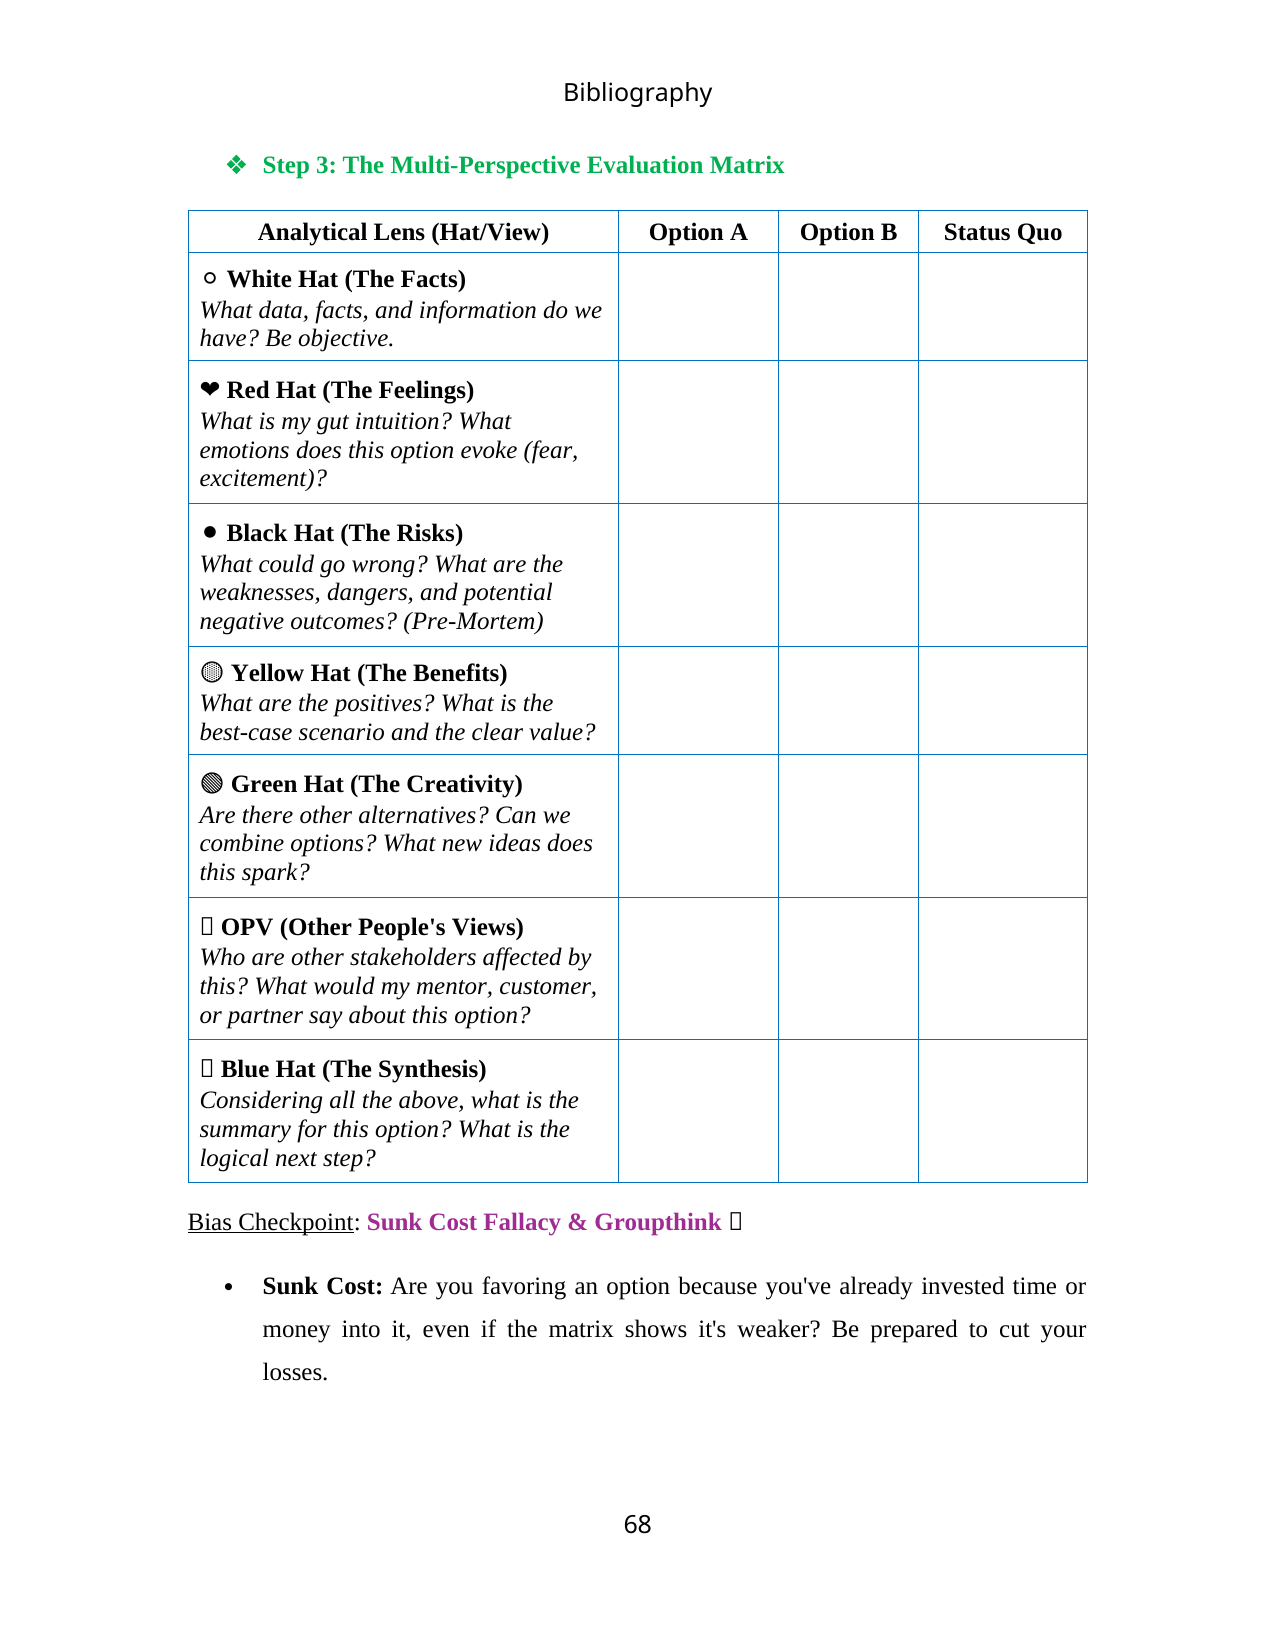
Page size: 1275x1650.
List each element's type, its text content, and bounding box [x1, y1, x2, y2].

table_cell [619, 755, 778, 897]
table_cell [779, 755, 918, 897]
table_header Status Quo [919, 211, 1087, 252]
table_header Option A [619, 211, 778, 252]
table_cell [919, 755, 1087, 897]
table_cell 👥 OPV (Other People's Views) Who are other stakeholders affected by this? What would my mentor, customer, or partner say about this option? [189, 898, 618, 1039]
table_cell [919, 898, 1087, 1039]
table_cell [619, 898, 778, 1039]
table_cell [619, 504, 778, 646]
table_cell [619, 361, 778, 503]
list Step 3: The Multi-Perspective Evaluation Matrix [225, 150, 1087, 179]
table_cell 🟢 Green Hat (The Creativity) Are there other alternatives? Can we combine options? What new ideas does this spark? [189, 755, 618, 897]
table_cell [919, 504, 1087, 646]
table_header Analytical Lens (Hat/View) [189, 211, 618, 252]
table_cell [779, 253, 918, 360]
table_cell [919, 647, 1087, 754]
table_cell 🟡 Yellow Hat (The Benefits) What are the positives? What is the best-case scenario and the clear value? [189, 647, 618, 754]
table_cell [919, 361, 1087, 503]
table_cell [779, 647, 918, 754]
table_cell [779, 504, 918, 646]
text Bias Checkpoint: Sunk Cost Fallacy & Groupthink 🧠 [187, 1203, 1087, 1237]
table_cell [779, 1040, 918, 1182]
table_cell [619, 253, 778, 360]
table_cell ⚫ Black Hat (The Risks) What could go wrong? What are the weaknesses, dangers, and potential negative outcomes? (Pre-Mortem) [189, 504, 618, 646]
table_cell ❤️ Red Hat (The Feelings) What is my gut intuition? What emotions does this option evoke (fear, excitement)? [189, 361, 618, 503]
table_cell [919, 1040, 1087, 1182]
table_header Option B [779, 211, 918, 252]
table_cell [919, 253, 1087, 360]
table_cell ⚪ White Hat (The Facts) What data, facts, and information do we have? Be objective. [189, 253, 618, 360]
list Sunk Cost: Are you favoring an option because you've already invested time or money into it, even if the matrix shows it's weaker? Be prepared to cut your losses. [225, 1271, 1087, 1386]
table_cell [619, 647, 778, 754]
table_cell 🔵 Blue Hat (The Synthesis) Considering all the above, what is the summary for this option? What is the logical next step? [189, 1040, 618, 1182]
table_cell [779, 898, 918, 1039]
table_cell [619, 1040, 778, 1182]
table_cell [779, 361, 918, 503]
